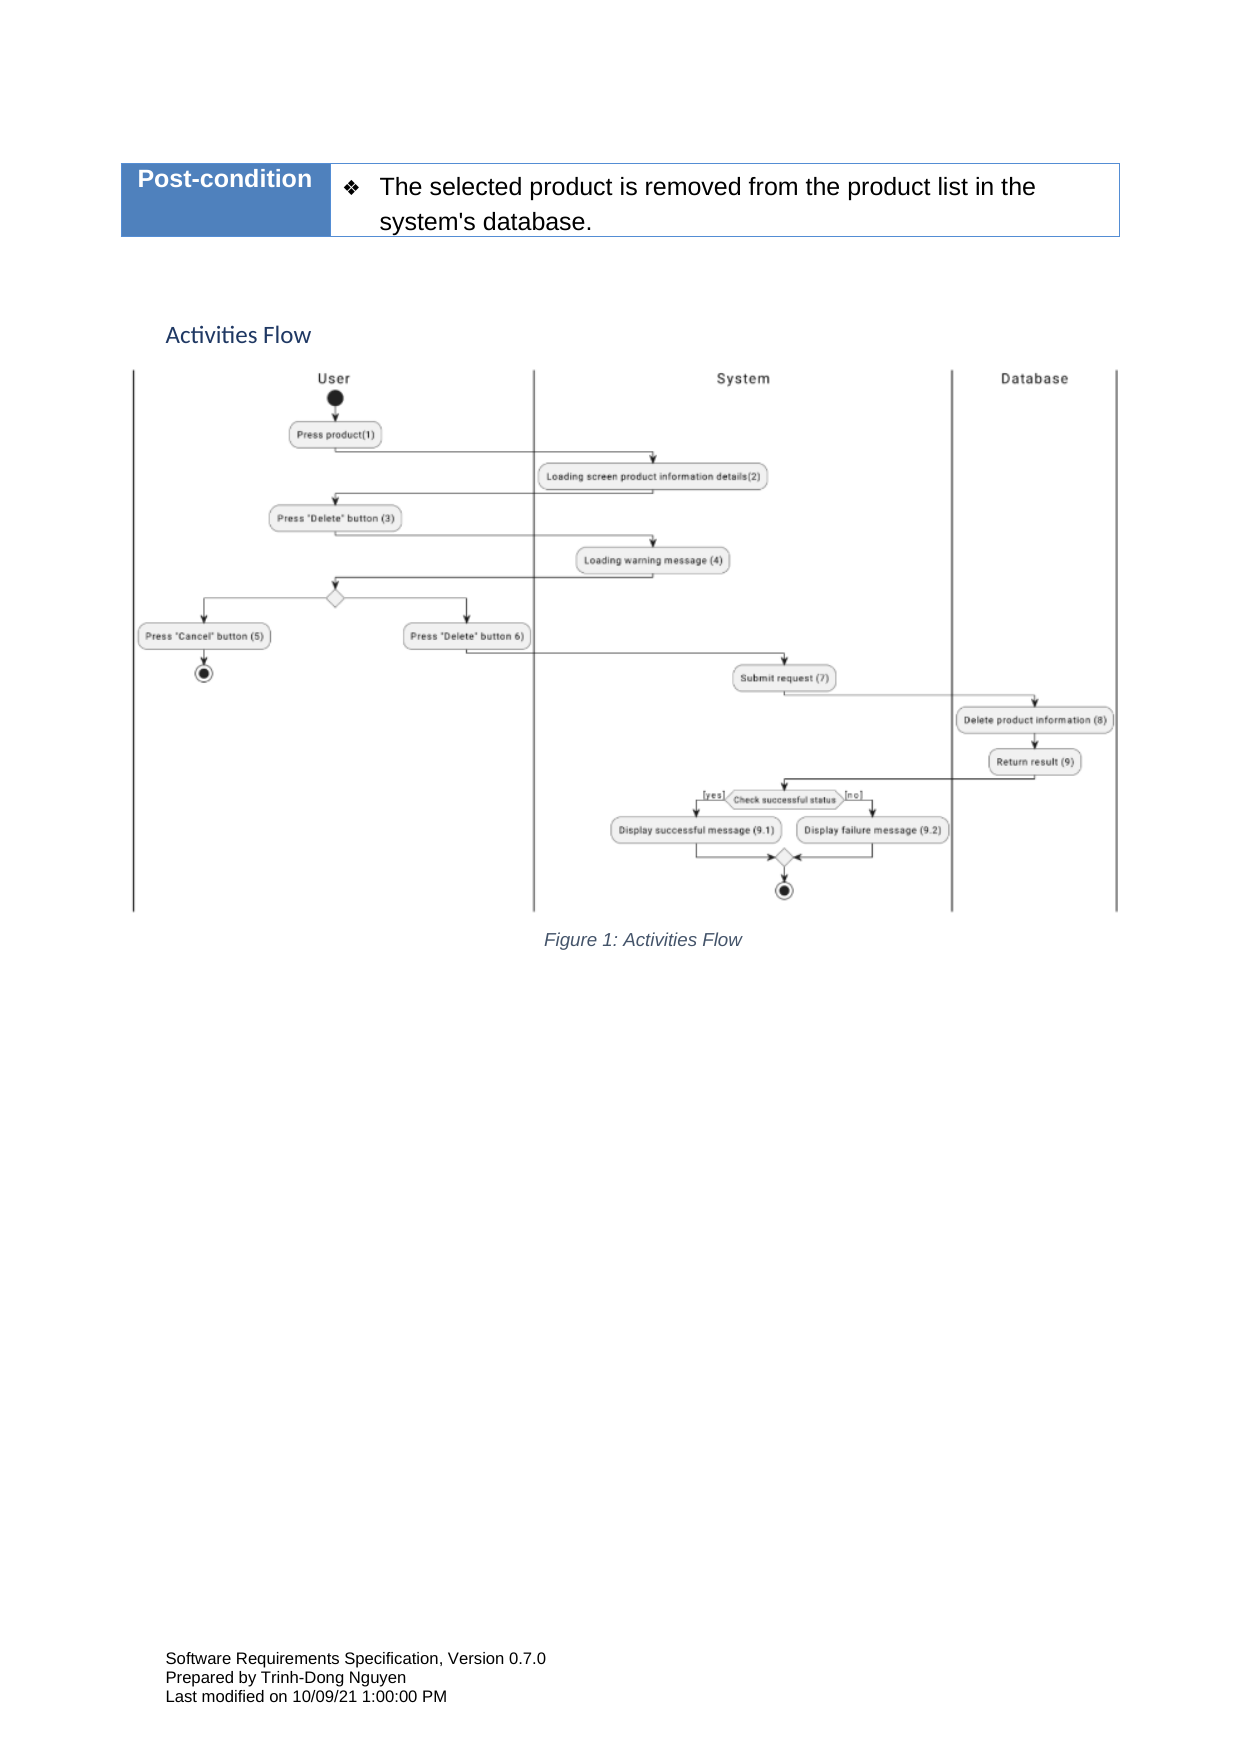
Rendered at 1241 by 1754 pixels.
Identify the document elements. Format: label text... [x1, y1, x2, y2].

text Figure 1: Activities Flow [118, 929, 1122, 951]
table_cell The selected product is removed from the product list in the system's database. [331, 164, 1119, 236]
picture [118, 362, 1123, 913]
subtitle Activities Flow [118, 319, 1122, 350]
table_cell Post-condition [122, 164, 330, 236]
